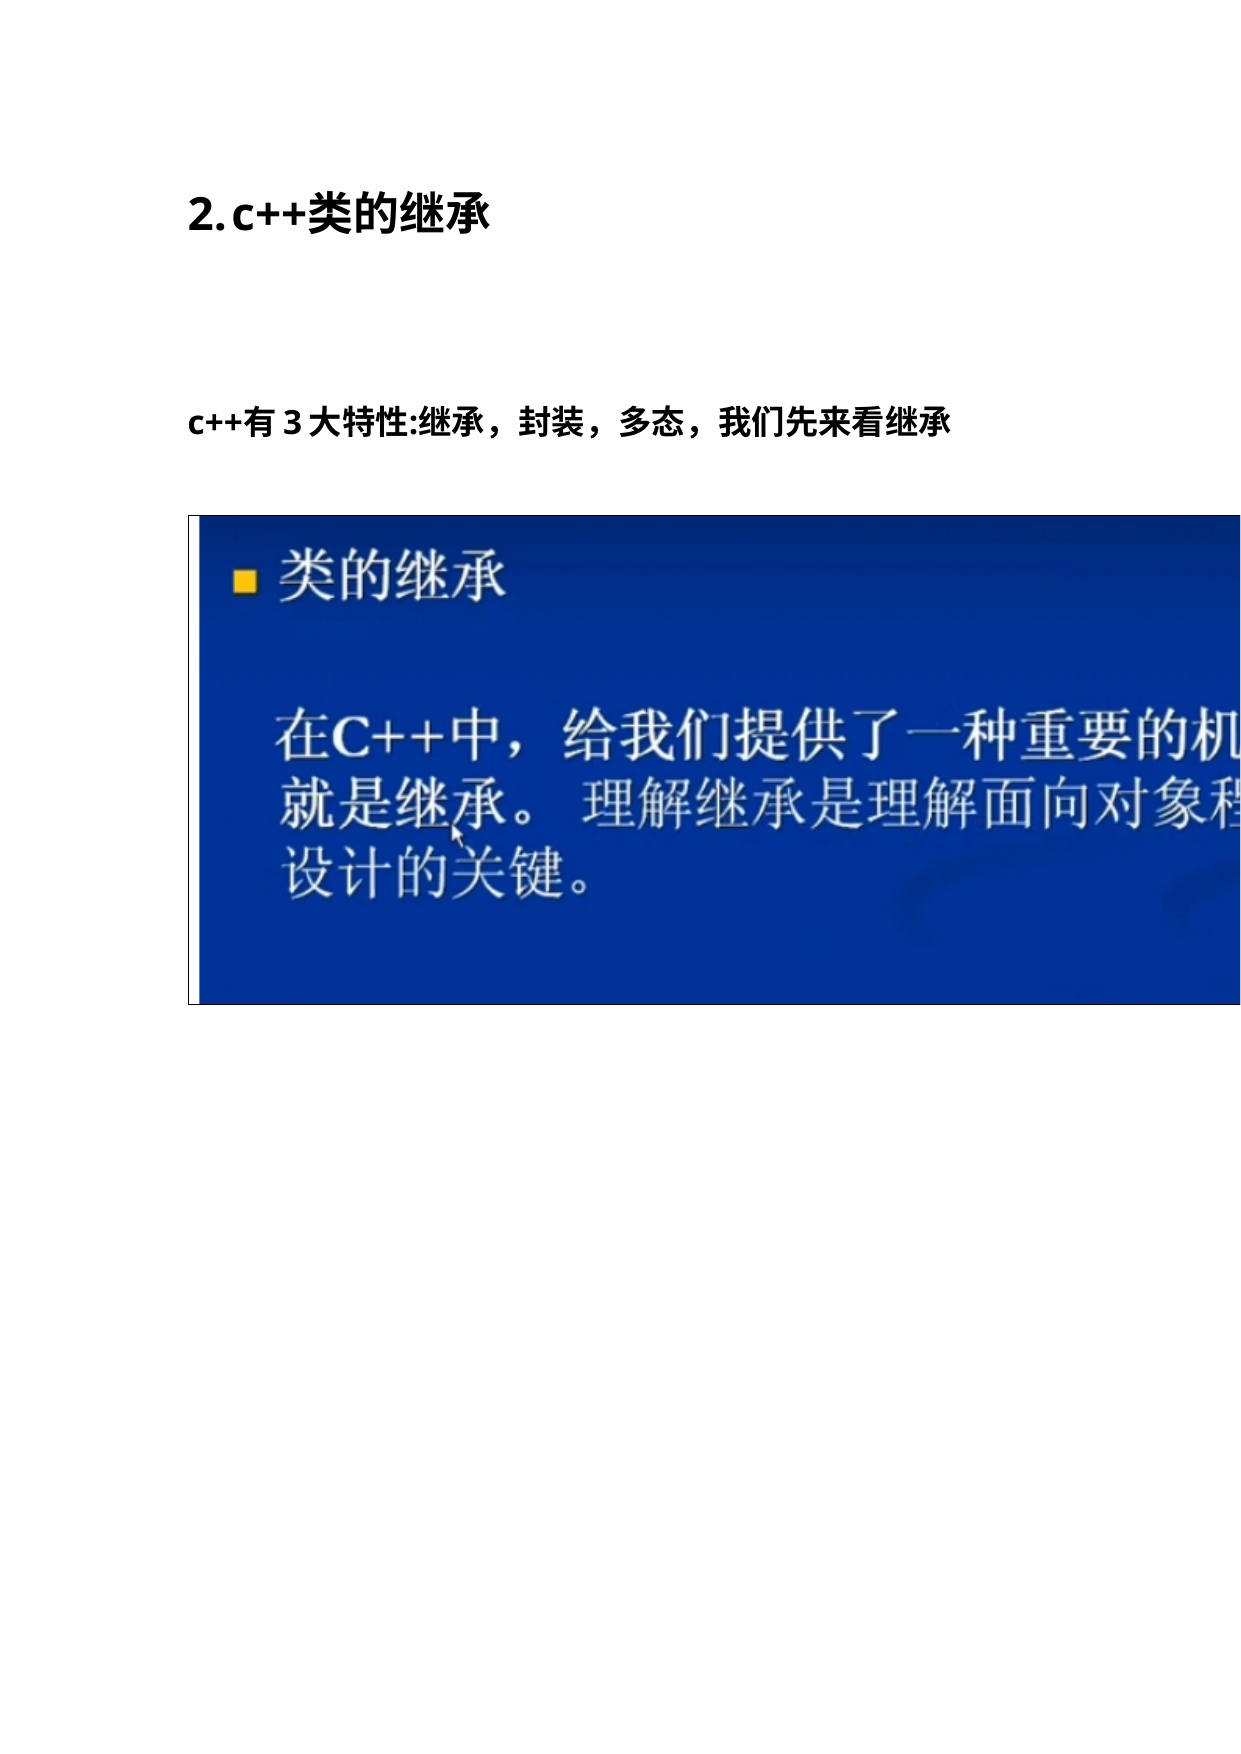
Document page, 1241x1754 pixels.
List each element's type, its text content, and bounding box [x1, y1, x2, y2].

picture [199, 516, 1241, 1004]
subtitle c++有3大特性:继承，封装，多态，我们先来看继承 [187, 388, 1053, 453]
table_header [189, 516, 199, 1003]
subtitle c++类的继承 [187, 162, 1053, 259]
